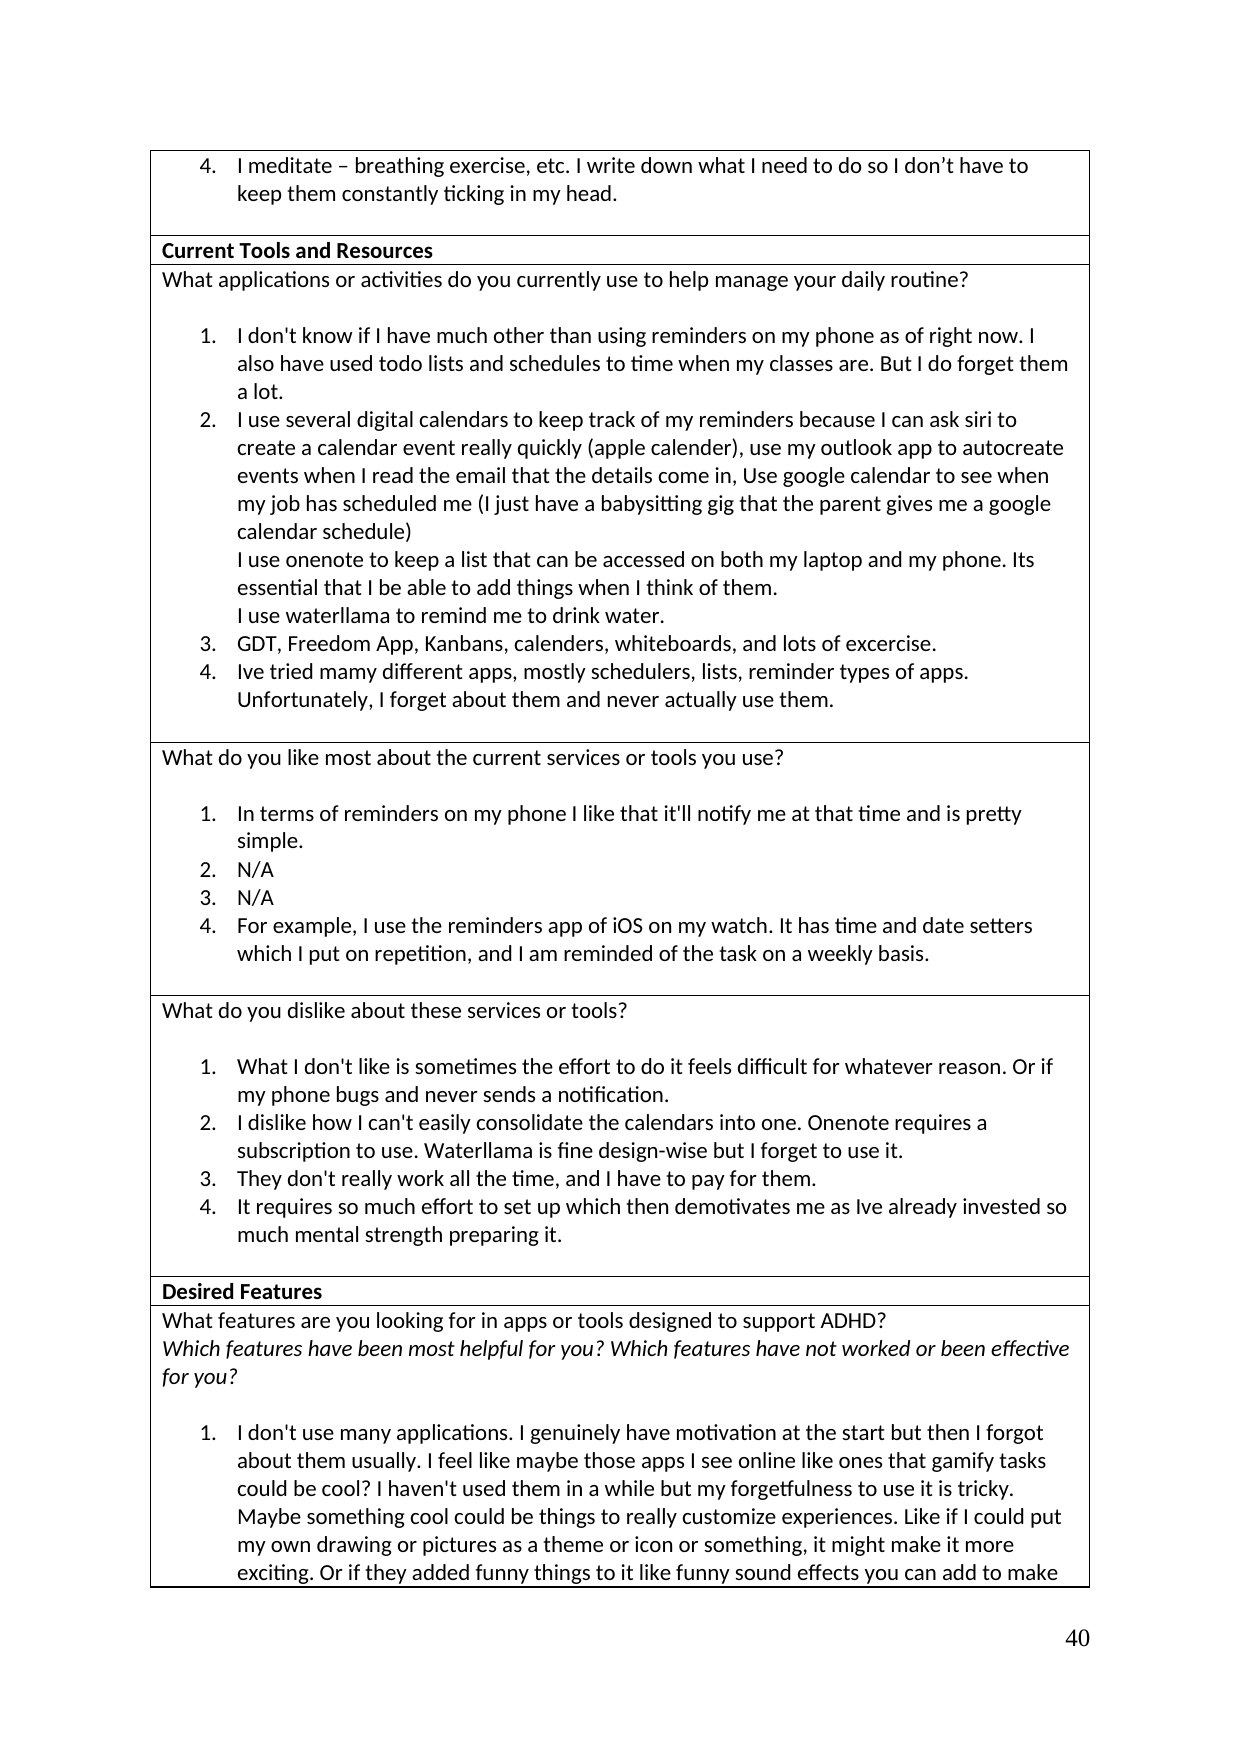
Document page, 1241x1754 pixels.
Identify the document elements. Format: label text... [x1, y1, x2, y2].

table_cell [151, 151, 1089, 235]
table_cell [151, 1306, 1089, 1586]
table_cell What applications or activities do you currently use to help manage your daily routine? I don't know if I have much other than using reminders on my phone as of right now. I also have used todo lists and schedules to time when my classes are. But I do forget them a lot. I use several digital calendars to keep track of my reminders because I can ask siri to create a calendar event really quickly (apple calender), use my outlook app to autocreate events when I read the email that the details come in, Use google calendar to see when my job has scheduled me (I just have a babysitting gig that the parent gives me a google calendar schedule) I use onenote to keep a list that can be accessed on both my laptop and my phone. Its essential that I be able to add things when I think of them. I use waterllama to remind me to drink water. GDT, Freedom App, Kanbans, calenders, whiteboards, and lots of excercise. Ive tried mamy different apps, mostly schedulers, lists, reminder types of apps. Unfortunately, I forget about them and never actually use them. [151, 265, 1089, 742]
table_cell What do you dislike about these services or tools? What I don't like is sometimes the effort to do it feels difficult for whatever reason. Or if my phone bugs and never sends a notification. I dislike how I can't easily consolidate the calendars into one. Onenote requires a subscription to use. Waterllama is fine design-wise but I forget to use it. They don't really work all the time, and I have to pay for them. It requires so much effort to set up which then demotivates me as Ive already invested so much mental strength preparing it. [151, 996, 1089, 1276]
table_cell What do you like most about the current services or tools you use? In terms of reminders on my phone I like that it'll notify me at that time and is pretty simple. N/A N/A For example, I use the reminders app of iOS on my watch. It has time and date setters which I put on repetition, and I am reminded of the task on a weekly basis. [151, 743, 1089, 995]
table_cell Current Tools and Resources [151, 236, 1089, 264]
table_cell Desired Features [151, 1277, 1089, 1305]
